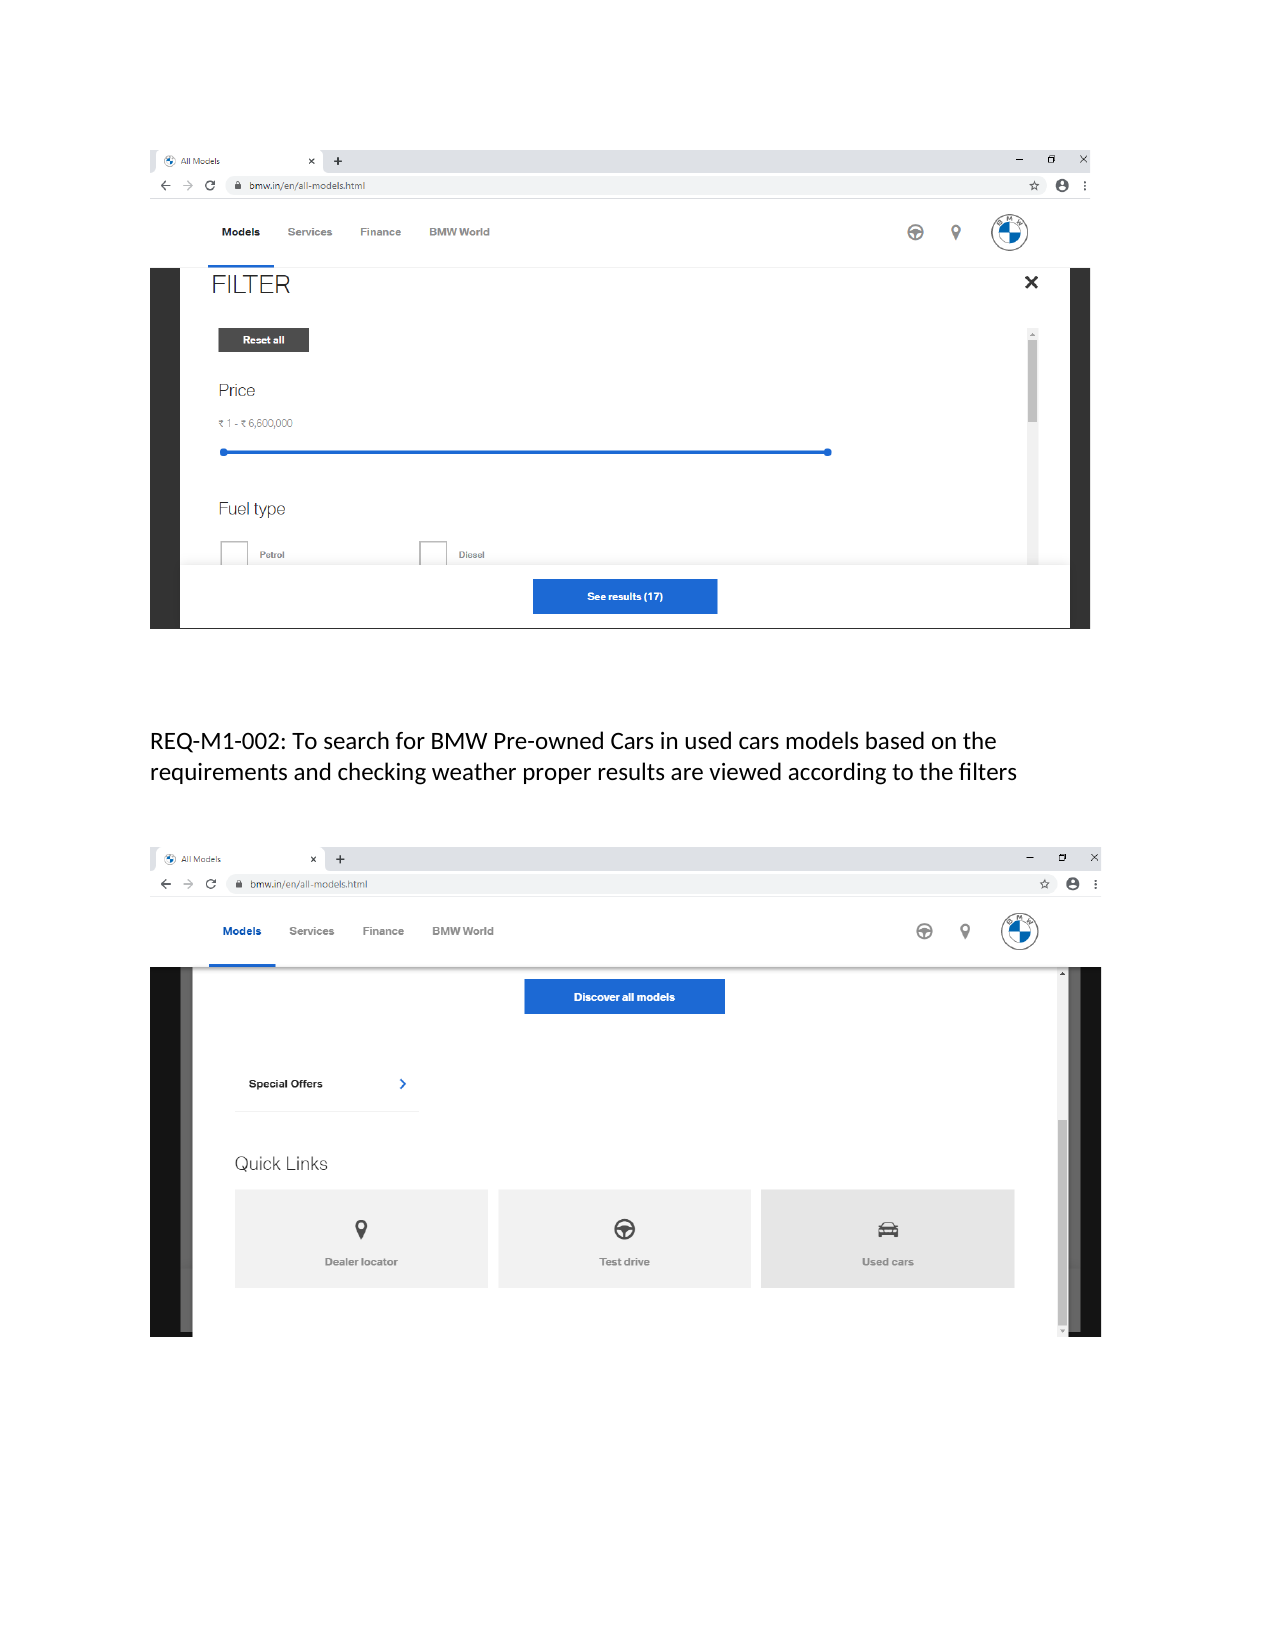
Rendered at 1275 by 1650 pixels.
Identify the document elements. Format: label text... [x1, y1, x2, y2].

picture [150, 150, 1091, 629]
picture [150, 847, 1102, 1337]
text REQ-M1-002: To search for BMW Pre-owned Cars in used cars models based on the requirements and checking weather proper results are viewed according to the filters [150, 725, 1125, 786]
